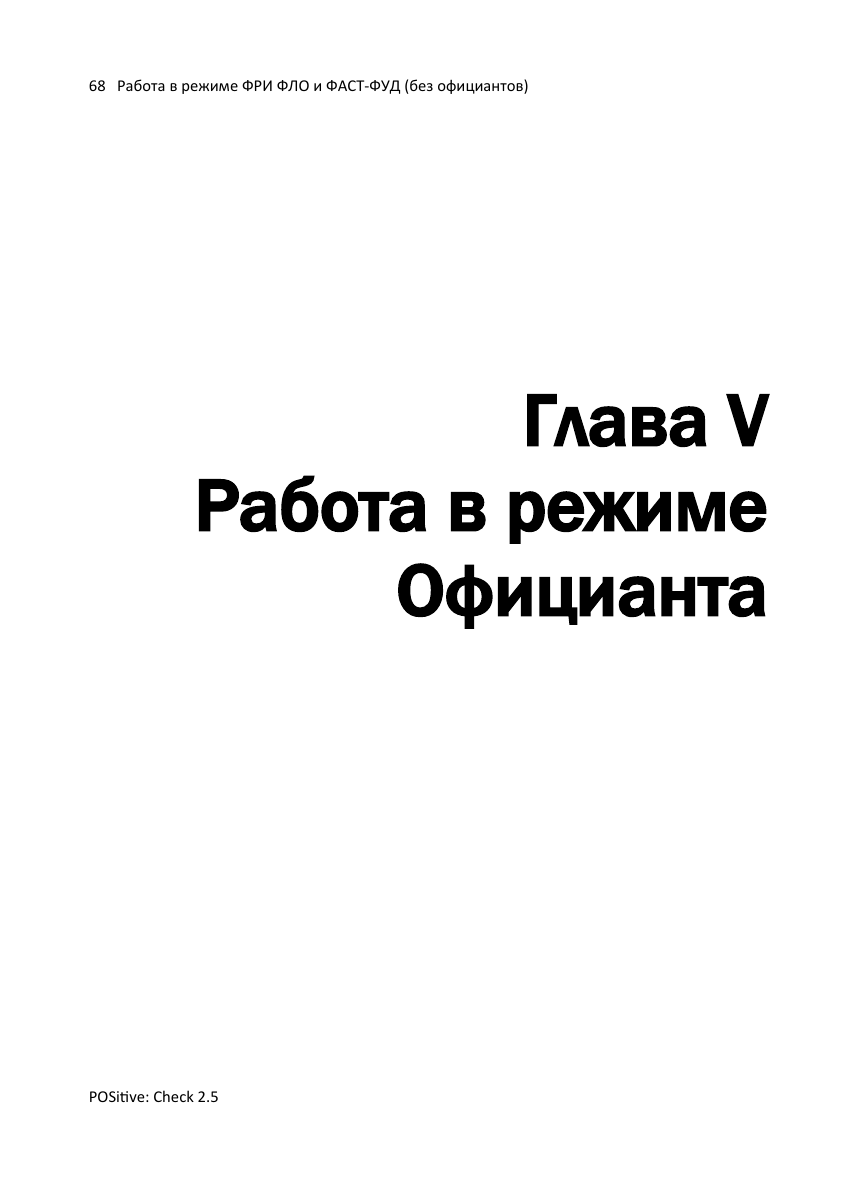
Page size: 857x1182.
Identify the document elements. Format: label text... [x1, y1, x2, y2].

text Глава [89, 376, 768, 461]
subtitle Работа в режиме Официанта [89, 461, 768, 631]
